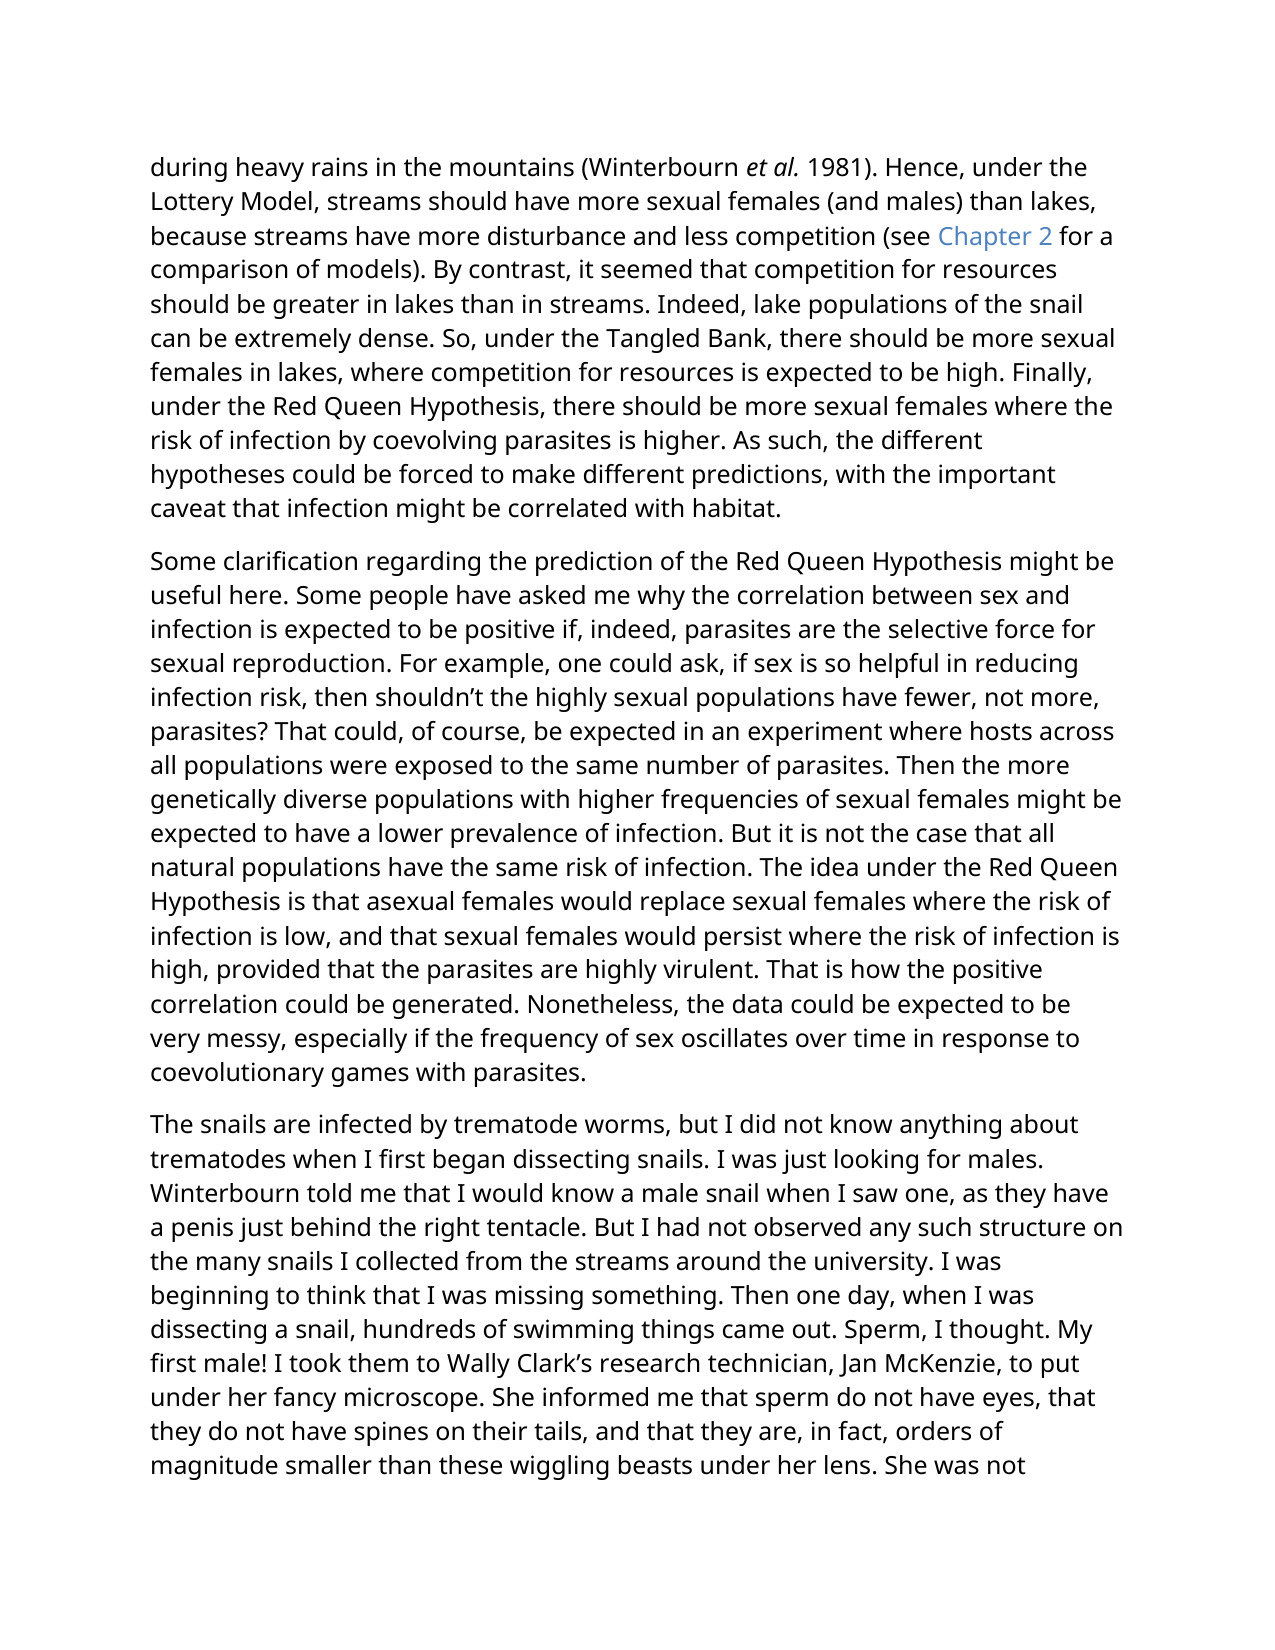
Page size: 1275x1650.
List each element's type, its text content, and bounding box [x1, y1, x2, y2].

text Some clarification regarding the prediction of the Red Queen Hypothesis might be useful here. Some people have asked me why the correlation between sex and infection is expected to be positive if, indeed, parasites are the selective force for sexual reproduction. For example, one could ask, if sex is so helpful in reducing infection risk, then shouldn’t the highly sexual populations have fewer, not more, parasites? That could, of course, be expected in an experiment where hosts across all populations were exposed to the same number of parasites. Then the more genetically diverse populations with higher frequencies of sexual females might be expected to have a lower prevalence of infection. But it is not the case that all natural populations have the same risk of infection. The idea under the Red Queen Hypothesis is that asexual females would replace sexual females where the risk of infection is low, and that sexual females would persist where the risk of infection is high, provided that the parasites are highly virulent. That is how the positive correlation could be generated. Nonetheless, the data could be expected to be very messy, especially if the frequency of sex oscillates over time in response to coevolutionary games with parasites. [150, 543, 1125, 1088]
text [150, 150, 1125, 525]
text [150, 1107, 1125, 1482]
